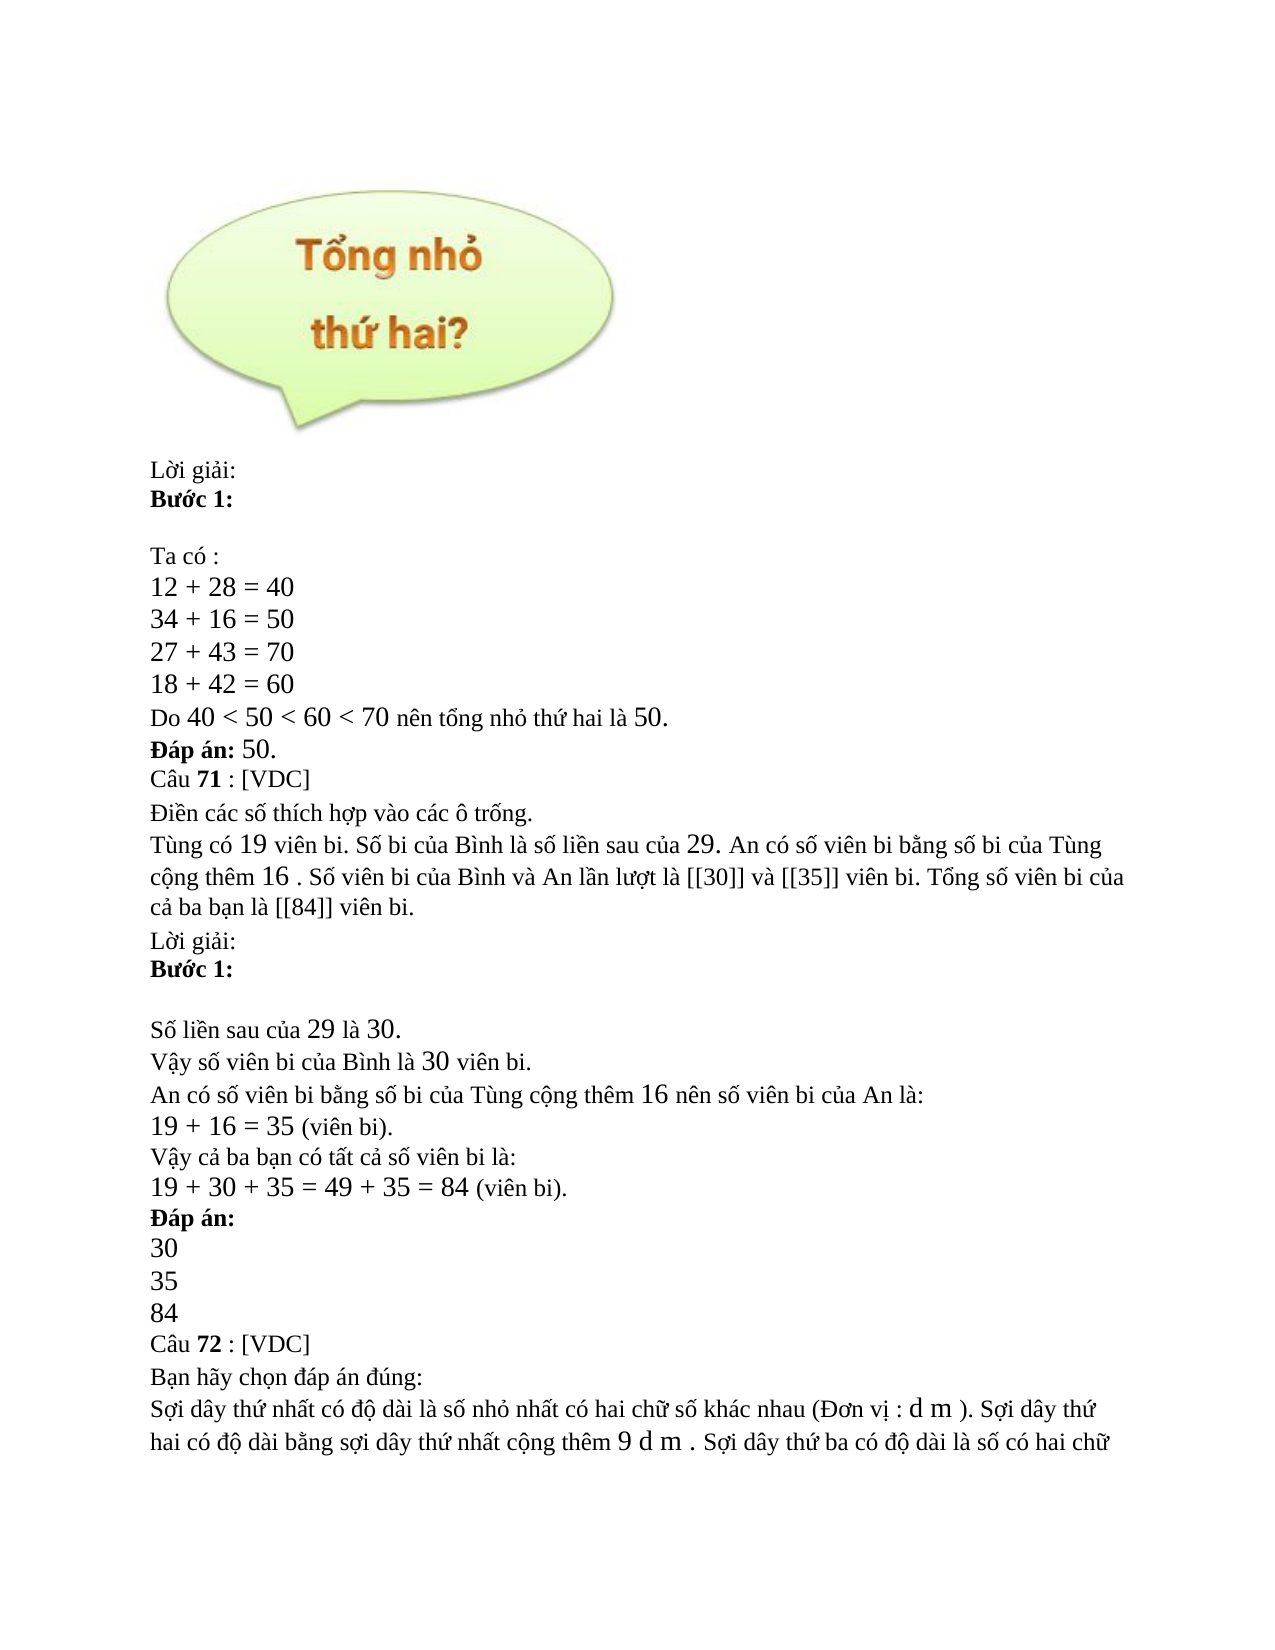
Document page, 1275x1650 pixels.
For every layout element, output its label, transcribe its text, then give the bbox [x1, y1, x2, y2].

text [150, 150, 1125, 450]
text Câu 72 : [VDC] [150, 1329, 1125, 1357]
text Câu 71 : [VDC] [150, 764, 1125, 793]
text Điền các số thích hợp vào các ô trống. Tùng có 19 viên bi. Số bi của Bình là số liền sau của 29. An có số viên bi bằng số bi của Tùng cộng thêm 16 . Số viên bi của Bình và An lần lượt là [[30]] và [[35]] viên bi. Tổng số viên bi của cả ba bạn là [[84]] viên bi. [150, 798, 1125, 921]
text Lời giải: [150, 926, 1125, 954]
text Lời giải: [150, 455, 1125, 484]
text Ta có : 12 + 28 = 40 34 + 16 = 50 27 + 43 = 70 18 + 42 = 60 Do 40 < 50 < 60 < 70 nên tổng nhỏ thứ hai là 50. Đáp án: 50. [150, 513, 1125, 764]
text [150, 1362, 1125, 1456]
text Bước 1: [150, 954, 1125, 983]
picture [150, 178, 632, 450]
text Số liền sau của 29 là 30. Vậy số viên bi của Bình là 30 viên bi. An có số viên bi bằng số bi của Tùng cộng thêm 16 nên số viên bi của An là: 19 + 16 = 35 (viên bi). Vậy cả ba bạn có tất cả số viên bi là: 19 + 30 + 35 = 49 + 35 = 84 (viên bi). Đáp án: 30 35 84 [150, 983, 1125, 1329]
text Bước 1: [150, 484, 1125, 513]
